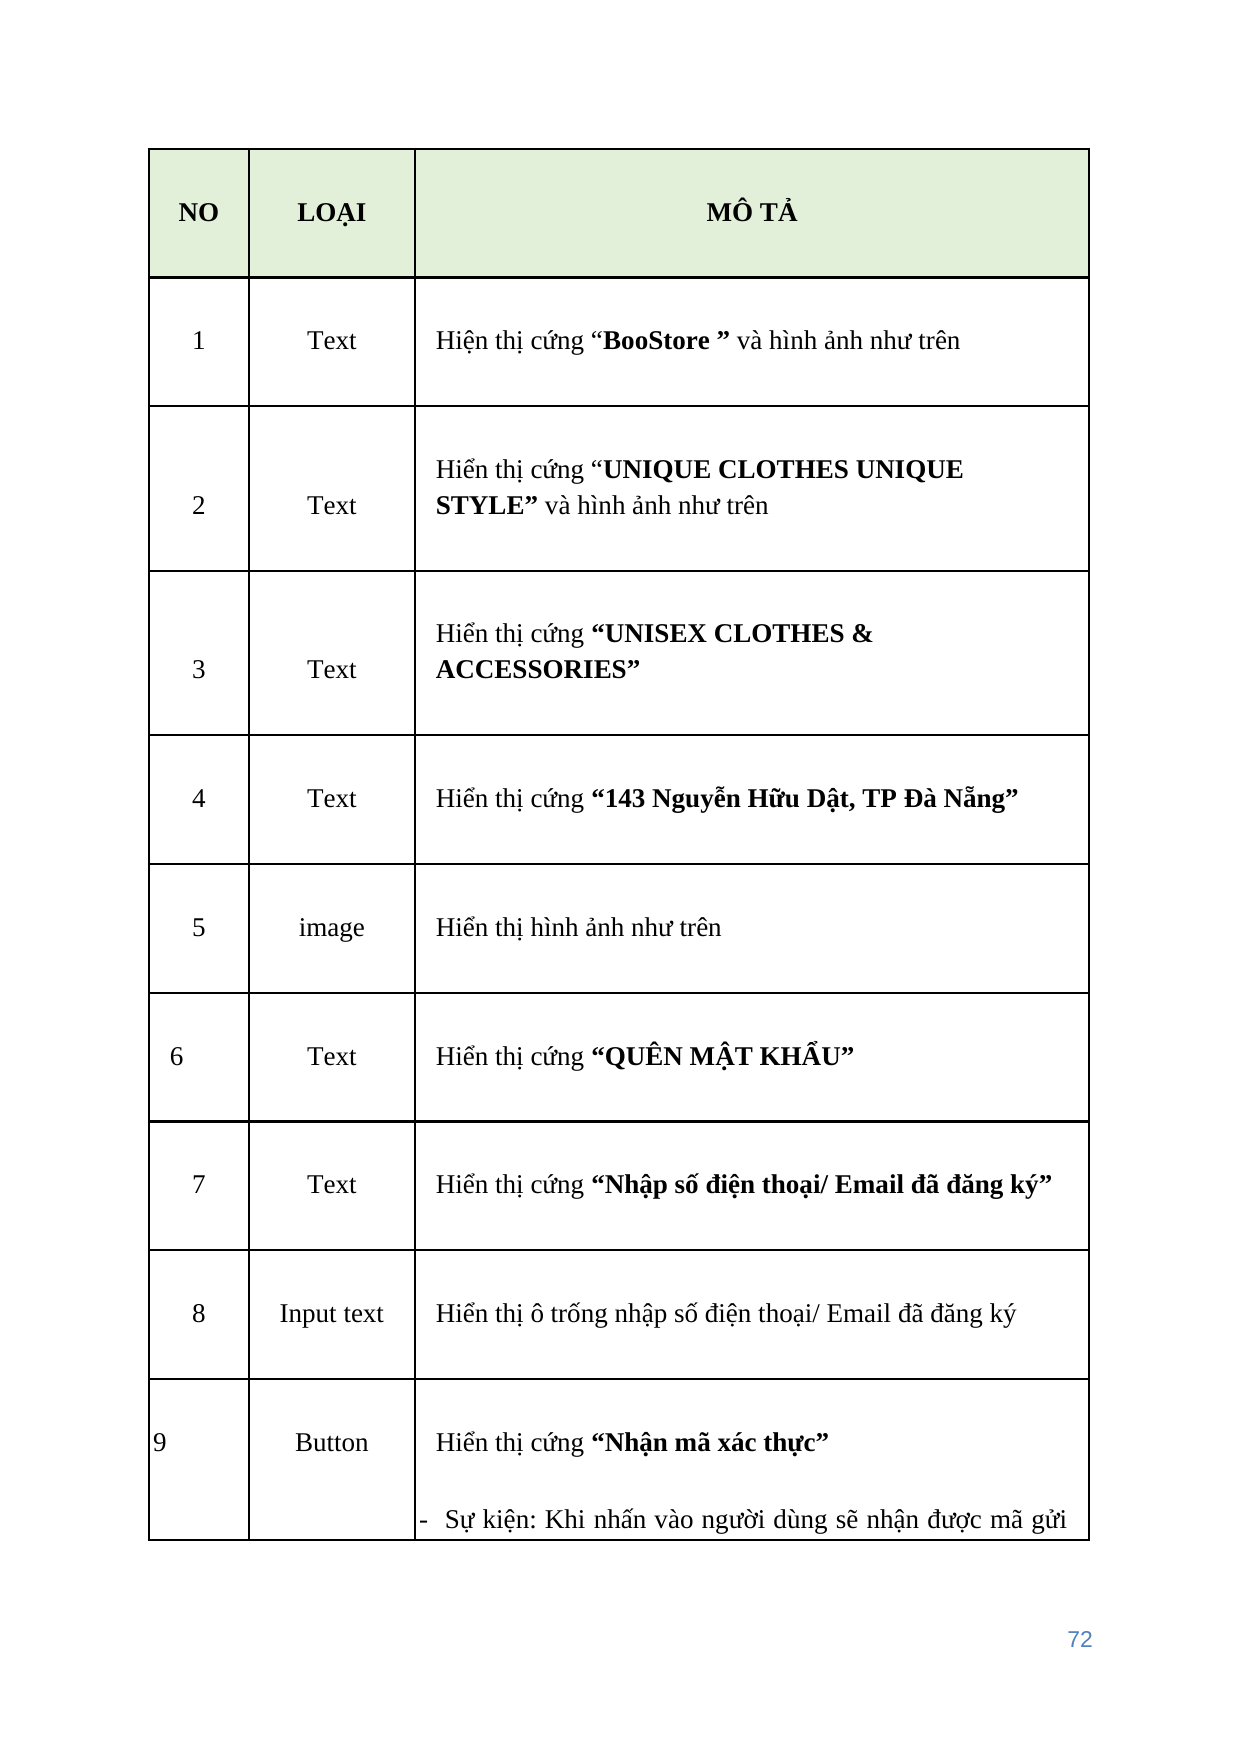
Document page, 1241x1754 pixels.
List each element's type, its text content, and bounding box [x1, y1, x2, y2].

table_cell 4 [150, 736, 248, 863]
table_header LOẠI [250, 150, 414, 276]
table_cell Text [250, 994, 414, 1120]
table_cell 3 [150, 572, 248, 734]
table_cell Hiện thị cứng “BooStore ” và hình ảnh như trên [416, 279, 1088, 405]
table_cell Text [250, 736, 414, 863]
table_cell image [250, 865, 414, 992]
table_cell 1 [150, 279, 248, 405]
table_cell Button [250, 1380, 414, 1538]
table_cell 8 [150, 1251, 248, 1378]
table_cell Hiển thị cứng “QUÊN MẬT KHẨU” [416, 994, 1088, 1120]
table_cell Hiển thị cứng “Nhập số điện thoại/ Email đã đăng ký” [416, 1123, 1088, 1249]
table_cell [416, 1380, 1088, 1538]
table_cell Text [250, 279, 414, 405]
table_header NO [150, 150, 248, 276]
table_cell Hiển thị cứng “UNISEX CLOTHES & ACCESSORIES” [416, 572, 1088, 734]
table_cell 9 [150, 1380, 248, 1538]
table_cell Text [250, 407, 414, 570]
table_cell 6 [150, 994, 248, 1120]
table_cell Hiển thị cứng “143 Nguyễn Hữu Dật, TP Đà Nẵng” [416, 736, 1088, 863]
table_cell Hiển thị hình ảnh như trên [416, 865, 1088, 992]
table_cell Text [250, 572, 414, 734]
table_cell 7 [150, 1123, 248, 1249]
table_cell Hiển thị ô trống nhập số điện thoại/ Email đã đăng ký [416, 1251, 1088, 1378]
table_cell 5 [150, 865, 248, 992]
table_cell Hiển thị cứng “UNIQUE CLOTHES UNIQUE STYLE” và hình ảnh như trên [416, 407, 1088, 570]
table_cell 2 [150, 407, 248, 570]
table_cell Input text [250, 1251, 414, 1378]
table_header MÔ TẢ [416, 150, 1088, 276]
table_cell Text [250, 1123, 414, 1249]
